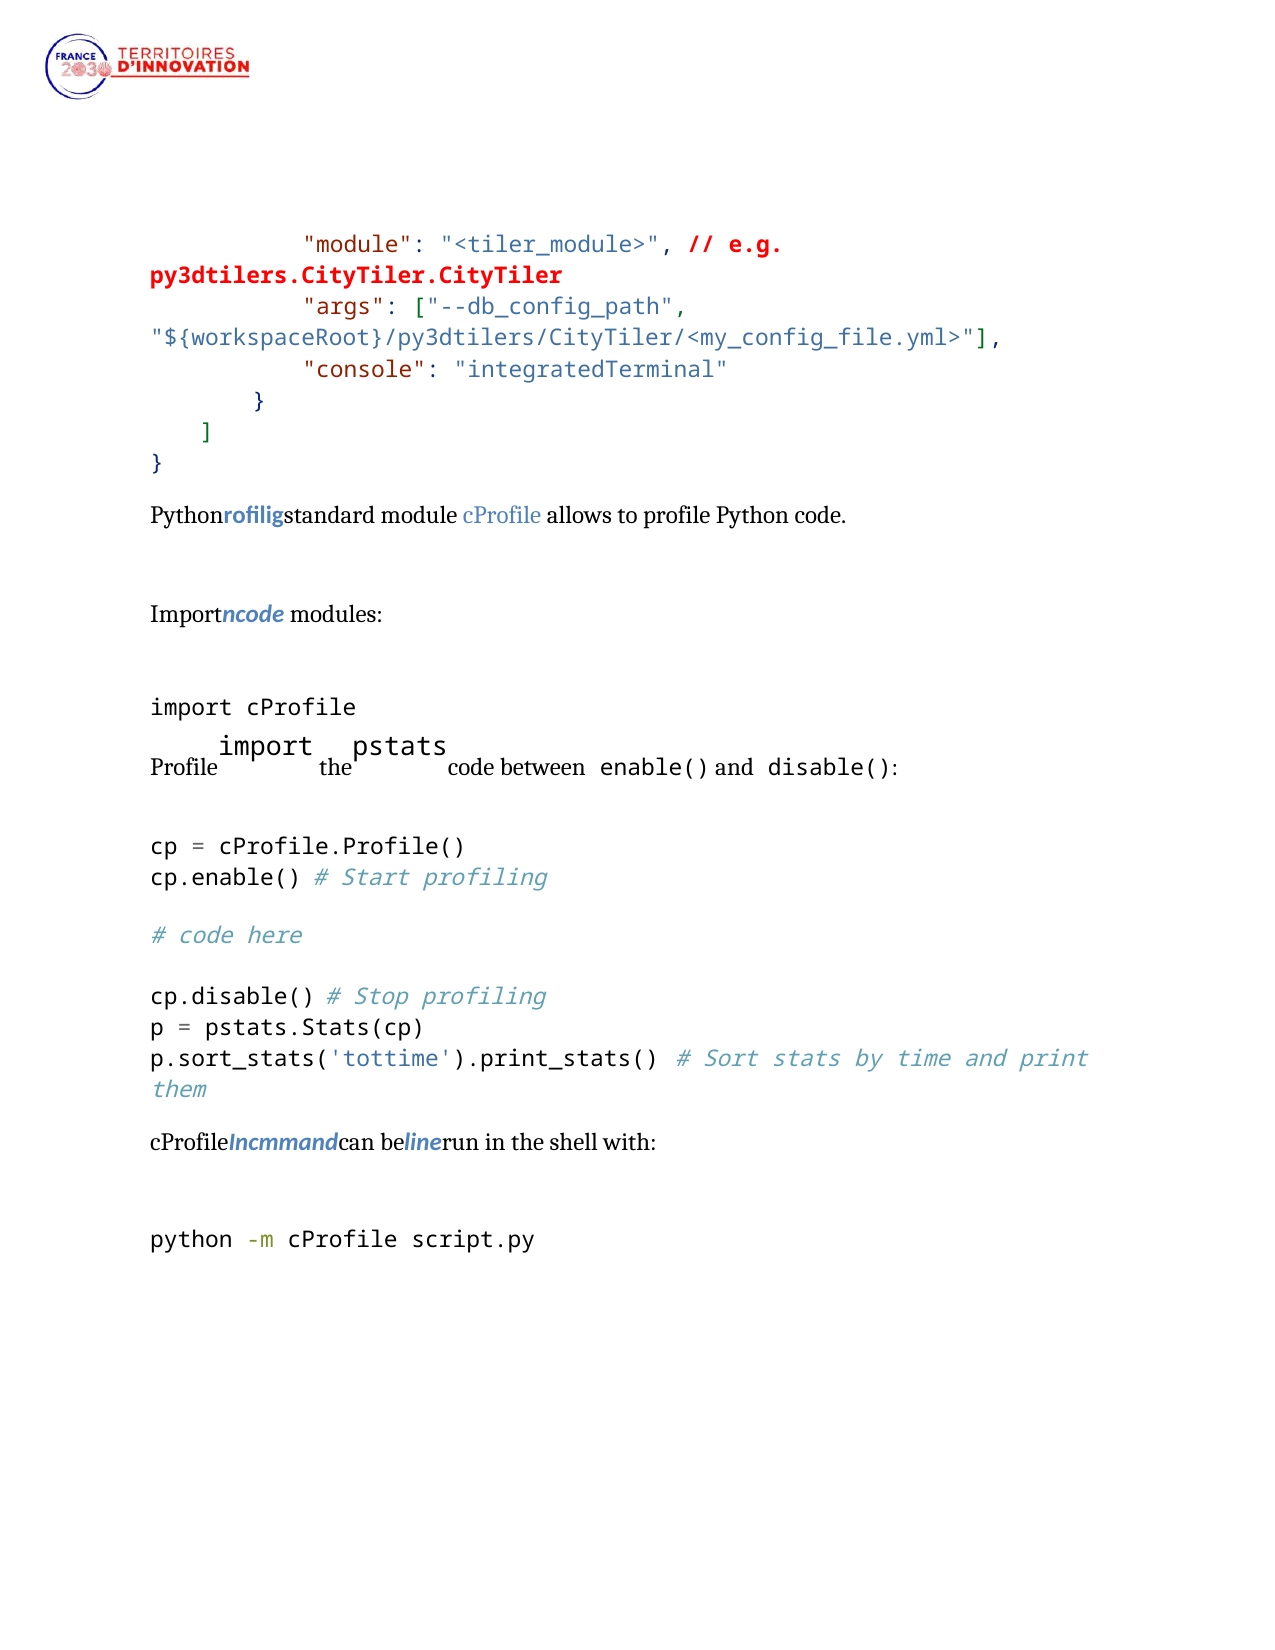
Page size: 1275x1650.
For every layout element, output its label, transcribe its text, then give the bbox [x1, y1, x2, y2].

text p.sort_stats('tottime').print_stats() # Sort stats by time and print them [150, 1042, 1125, 1105]
text cp = cProfile.Profile() [150, 830, 1125, 861]
text import cProfile [150, 691, 1125, 722]
text ] [200, 415, 1125, 446]
text cProfileIncmmandcan belinerun in the shell with: [150, 1126, 1125, 1157]
text Importncode modules: [150, 598, 1125, 629]
text python -m cProfile script.py [150, 1223, 1125, 1254]
text Profileimport thepstatscode between enable() and disable(): [150, 726, 1125, 789]
text cp.disable() # Stop profiling [150, 980, 1125, 1011]
text Pythonrofiligstandard module cProfile allows to profile Python code. [150, 499, 1125, 529]
text } [252, 384, 1125, 415]
picture [16, 17, 257, 106]
text p = pstats.Stats(cp) [150, 1011, 1125, 1042]
text "args": ["--db_config_path", [302, 290, 1125, 321]
text } [150, 446, 1125, 478]
text "${workspaceRoot}/py3dtilers/CityTiler/<my_config_file.yml>"], [150, 321, 1125, 353]
text cp.enable() # Start profiling [150, 861, 1125, 892]
text "console": "integratedTerminal" [302, 353, 1125, 384]
text "module": "<tiler_module>", // e.g. [302, 227, 1125, 259]
text # code here [150, 919, 1125, 950]
text py3dtilers.CityTiler.CityTiler [150, 259, 1125, 290]
